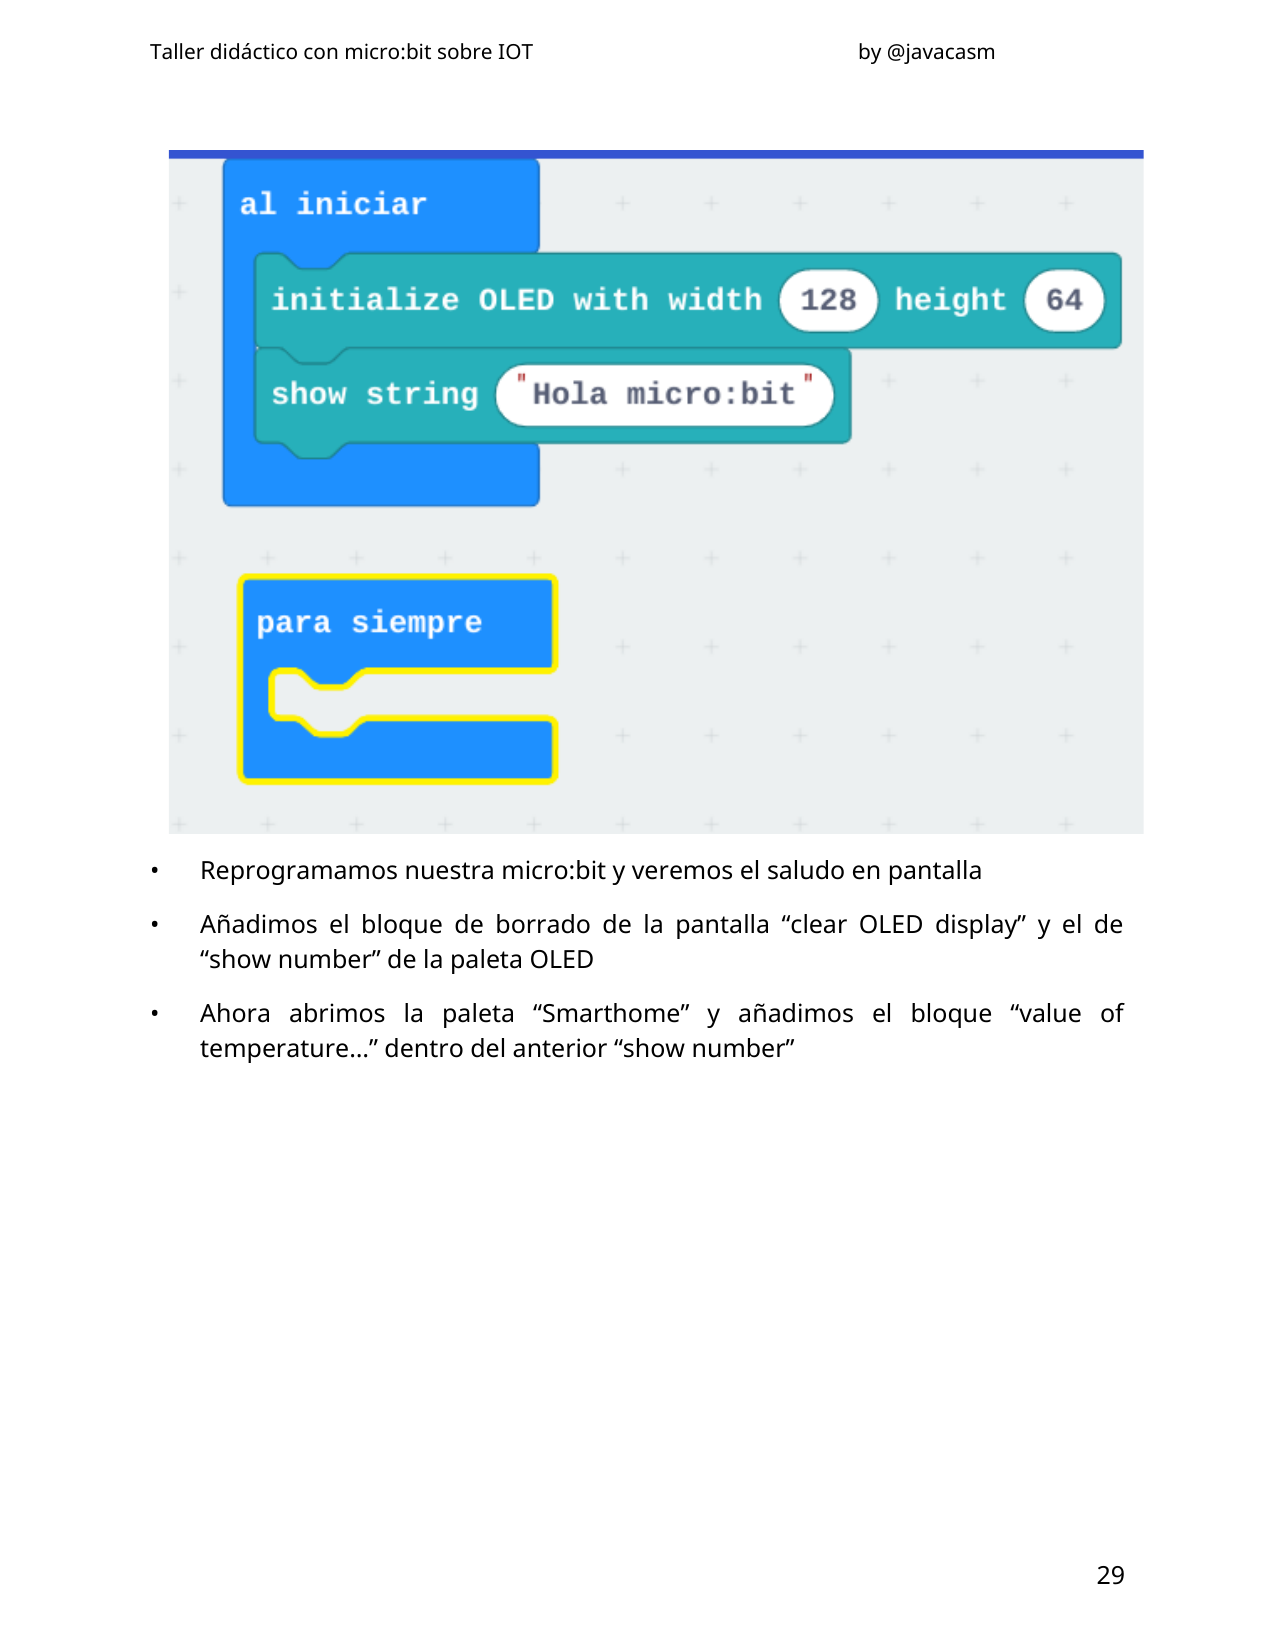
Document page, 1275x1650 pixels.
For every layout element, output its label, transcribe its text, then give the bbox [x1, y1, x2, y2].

picture [168, 150, 1144, 834]
list Ahora abrimos la paleta “Smarthome” y añadimos el bloque “value of temperature…” dentro del anterior “show number” [150, 996, 1125, 1064]
list Añadimos el bloque de borrado de la pantalla “clear OLED display” y el de “show number” de la paleta OLED [150, 907, 1125, 975]
list Reprogramamos nuestra micro:bit y veremos el saludo en pantalla [150, 852, 1125, 886]
